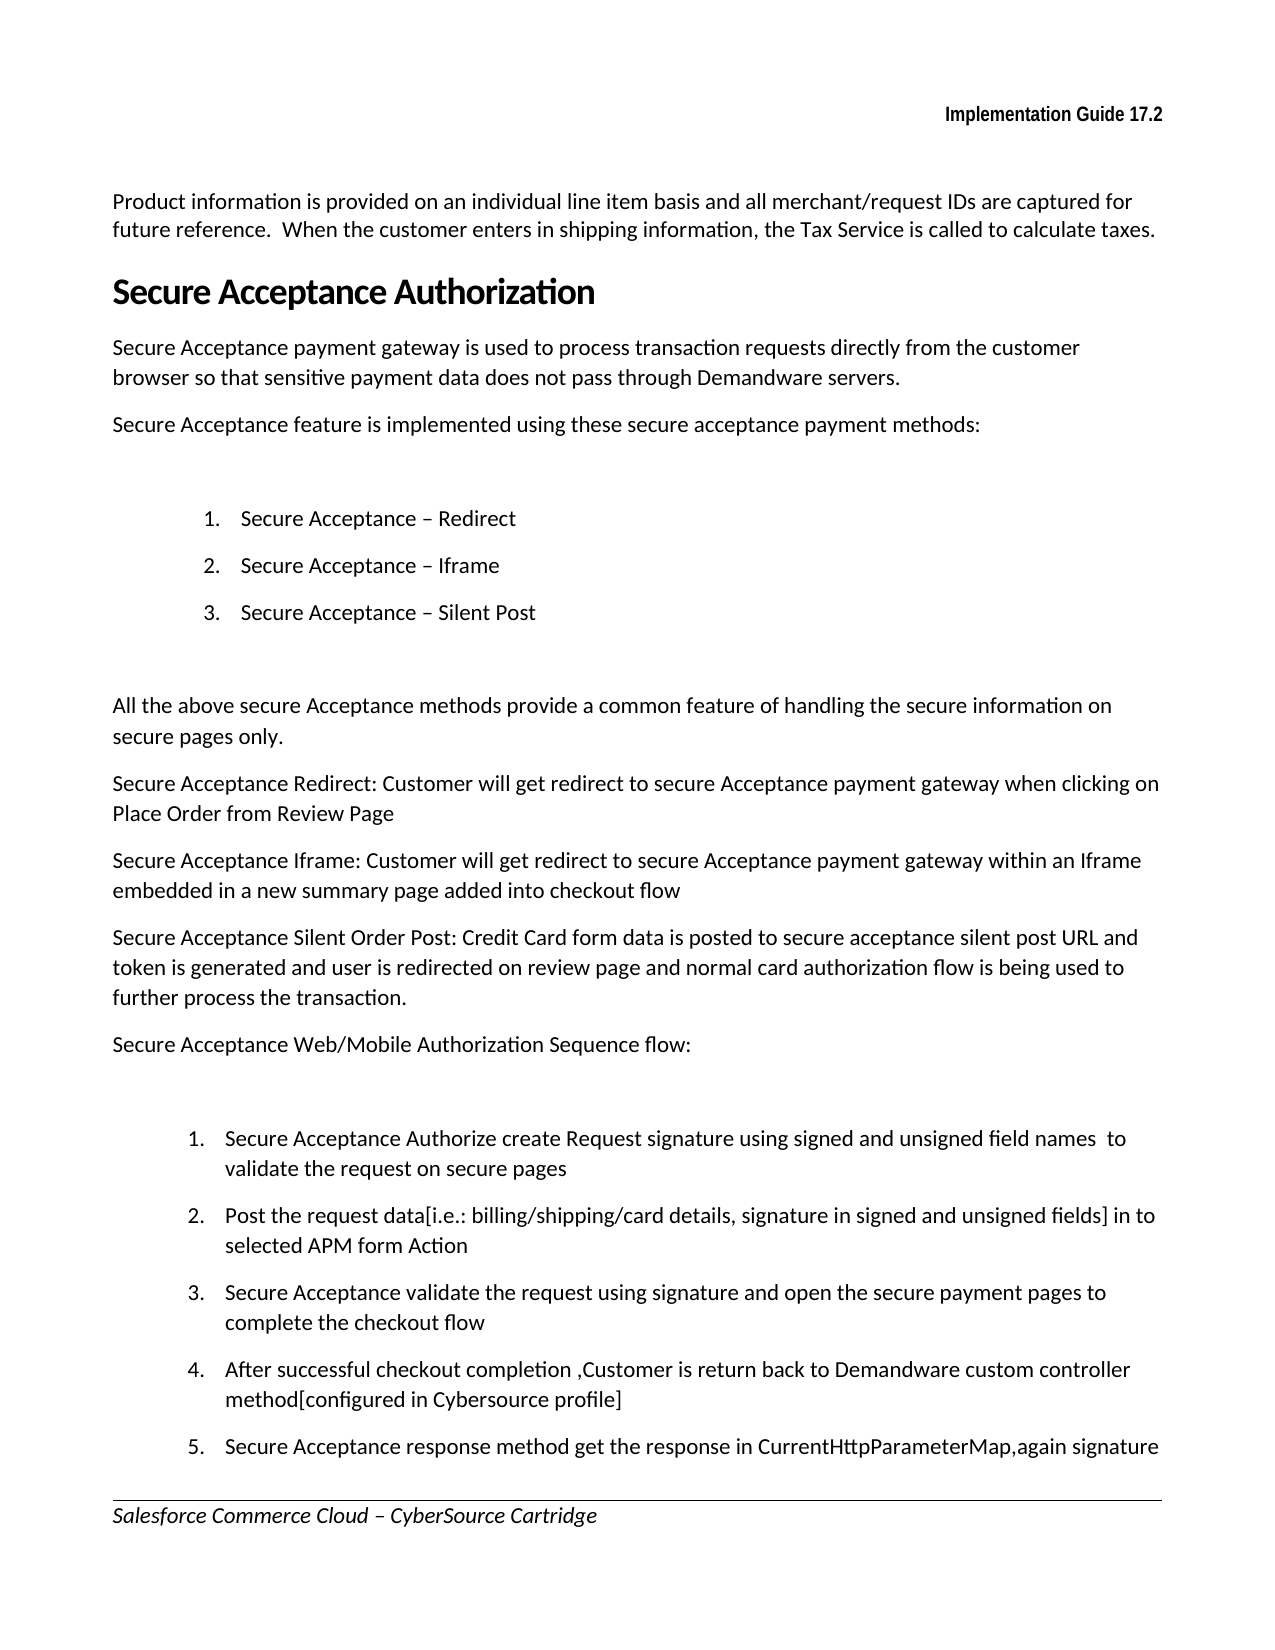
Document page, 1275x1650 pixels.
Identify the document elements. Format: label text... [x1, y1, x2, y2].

list Product information is provided on an individual line item basis and all merchant/request IDs are captured for future reference. When the customer enters in shipping information, the Tax Service is called to calculate taxes. [112, 187, 1162, 243]
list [187, 1432, 1162, 1460]
text Secure Acceptance feature is implemented using these secure acceptance payment methods: [112, 410, 1162, 438]
text All the above secure Acceptance methods provide a common feature of handling the secure information on secure pages only. [112, 692, 1162, 750]
list Secure Acceptance validate the request using signature and open the secure payment pages to complete the checkout flow [187, 1278, 1162, 1336]
text Secure Acceptance Silent Order Post: Credit Card form data is posted to secure acceptance silent post URL and token is generated and user is redirected on review page and normal card authorization flow is being used to further process the transaction. [112, 923, 1162, 1011]
list After successful checkout completion ,Customer is return back to Demandware custom controller method[configured in Cybersource profile] [187, 1355, 1162, 1413]
list Secure Acceptance – Iframe [203, 551, 1162, 579]
list Secure Acceptance – Redirect [203, 504, 1162, 532]
list Secure Acceptance Authorize create Request signature using signed and unsigned field names to validate the request on secure pages [187, 1124, 1162, 1182]
text Secure Acceptance Redirect: Customer will get redirect to secure Acceptance payment gateway when clicking on Place Order from Review Page [112, 769, 1162, 827]
list Post the request data[i.e.: billing/shipping/card details, signature in signed and unsigned fields] in to selected APM form Action [187, 1201, 1162, 1259]
text Secure Acceptance Web/Mobile Authorization Sequence flow: [112, 1030, 1162, 1058]
text Secure Acceptance payment gateway is used to process transaction requests directly from the customer browser so that sensitive payment data does not pass through Demandware servers. [112, 333, 1162, 392]
subtitle Secure Acceptance Authorization [112, 268, 1162, 314]
text Secure Acceptance Iframe: Customer will get redirect to secure Acceptance payment gateway within an Iframe embedded in a new summary page added into checkout flow [112, 846, 1162, 904]
list Secure Acceptance – Silent Post [203, 598, 1162, 626]
